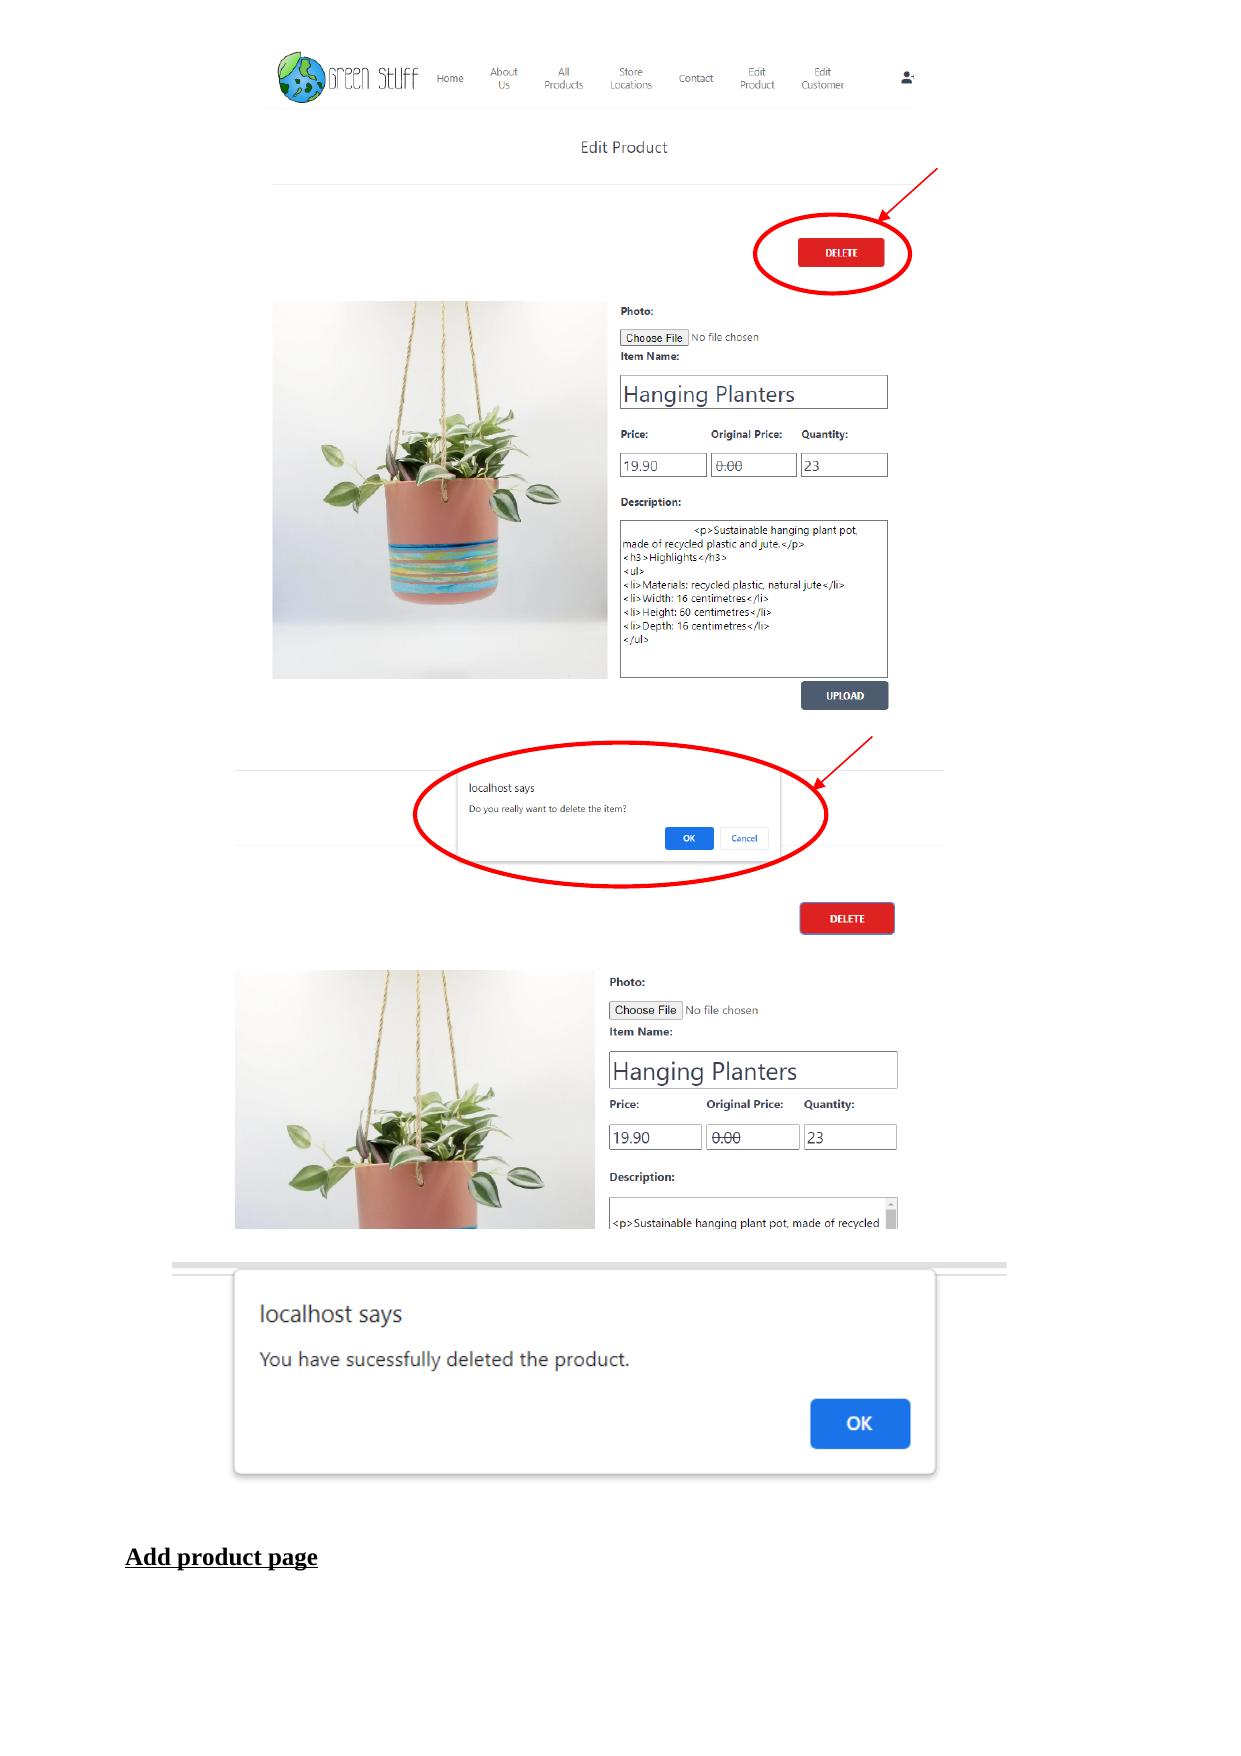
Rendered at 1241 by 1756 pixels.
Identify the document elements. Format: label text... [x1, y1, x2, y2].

picture [758, 217, 907, 291]
picture [265, 47, 914, 736]
picture [234, 769, 944, 1229]
picture [787, 769, 833, 785]
picture [171, 1262, 1007, 1508]
text Add product page [125, 1542, 1053, 1571]
picture [418, 769, 824, 884]
